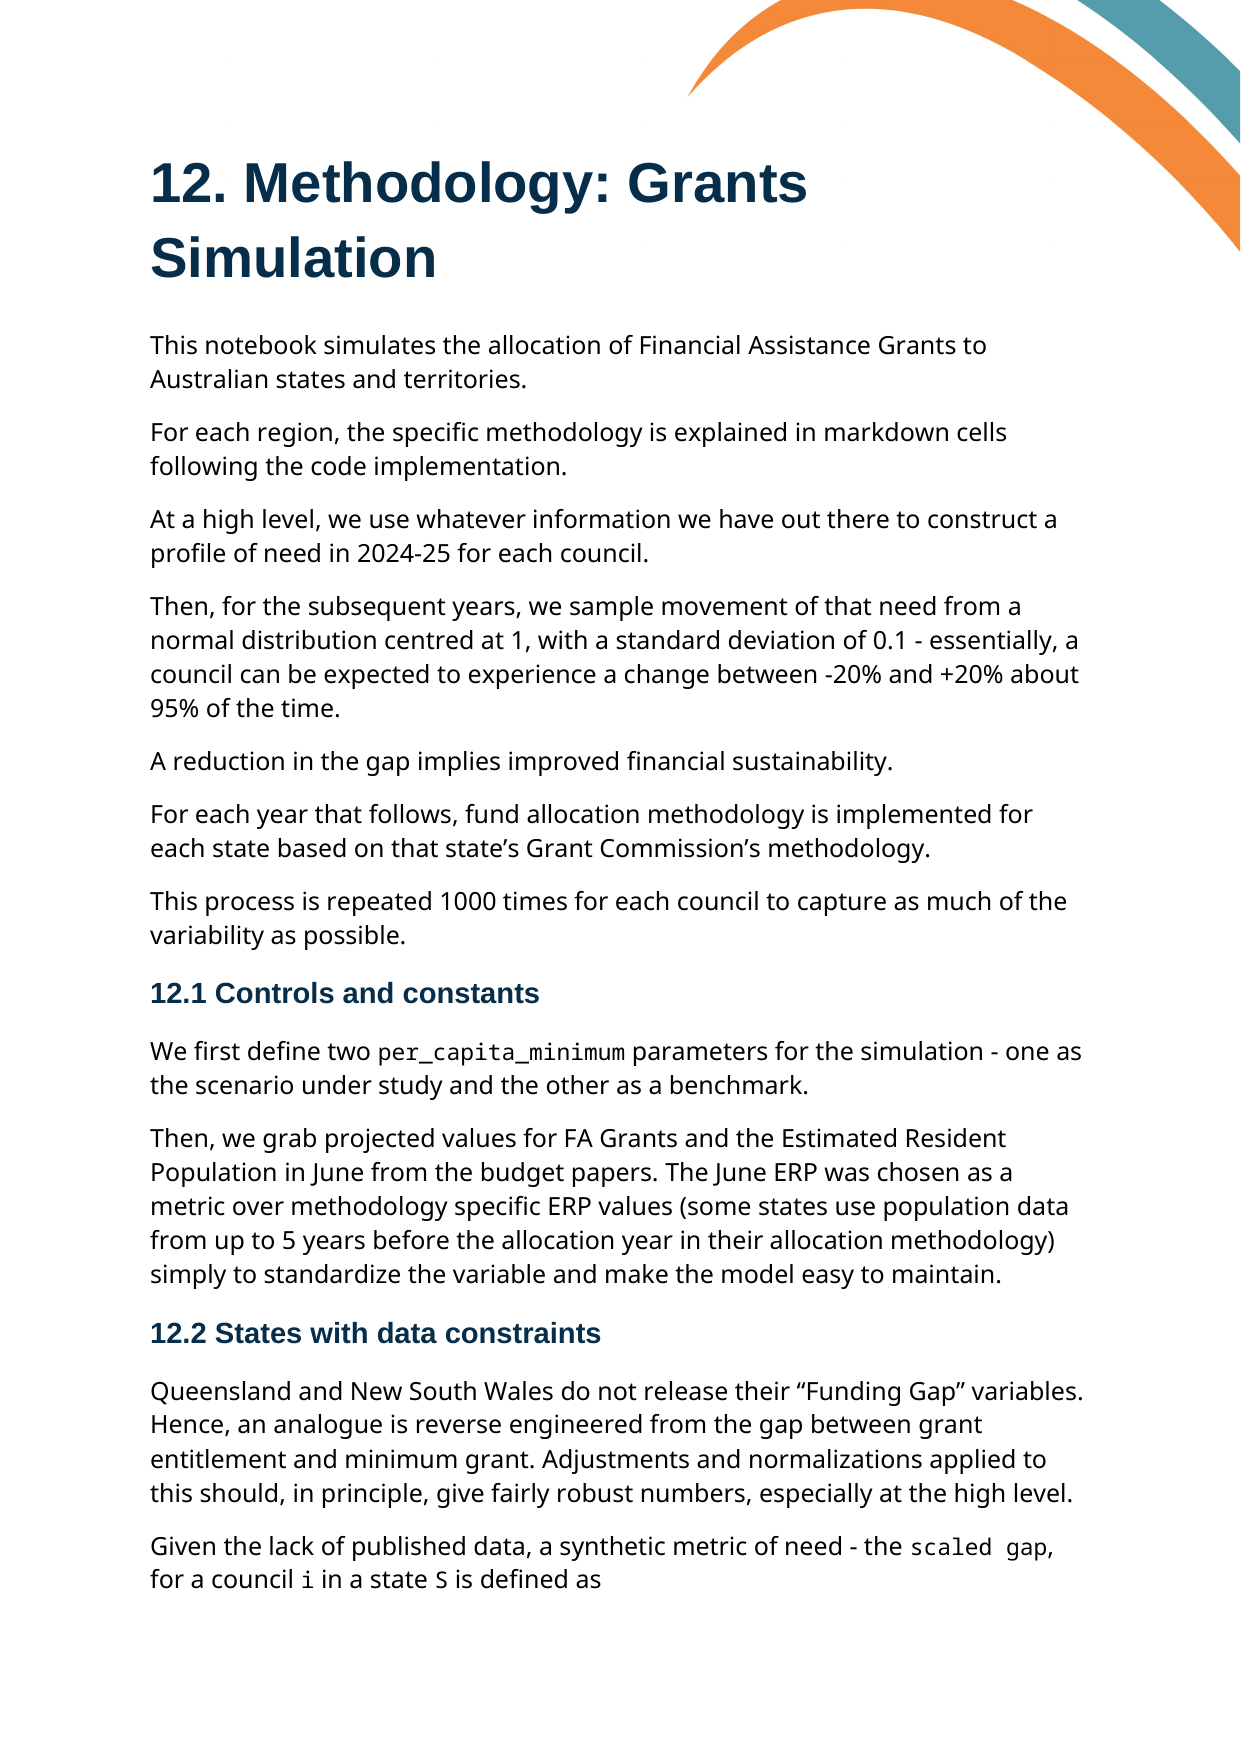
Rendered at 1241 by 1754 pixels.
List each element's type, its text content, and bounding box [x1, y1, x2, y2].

text A reduction in the gap implies improved financial sustainability. [150, 743, 1090, 778]
text This notebook simulates the allocation of Financial Assistance Grants to Australian states and territories. [150, 328, 1090, 396]
text For each year that follows, fund allocation methodology is implemented for each state based on that state’s Grant Commission’s methodology. [150, 796, 1090, 864]
text This process is repeated 1000 times for each council to capture as much of the variability as possible. [150, 883, 1090, 951]
text We first define two per_capita_minimum parameters for the simulation - one as the scenario under study and the other as a benchmark. [150, 1034, 1090, 1102]
text For each region, the specific methodology is explained in markdown cells following the code implementation. [150, 415, 1090, 483]
text Queensland and New South Wales do not release their “Funding Gap” variables. Hence, an analogue is reverse engineered from the gap between grant entitlement and minimum grant. Adjustments and normalizations applied to this should, in principle, give fairly robust numbers, especially at the high level. [150, 1373, 1090, 1509]
subtitle 12. Methodology: Grants Simulation [150, 150, 1090, 289]
subtitle 12.2 States with data constraints [150, 1316, 1090, 1349]
picture [19, 0, 1241, 306]
text Then, for the subsequent years, we sample movement of that need from a normal distribution centred at 1, with a standard deviation of 0.1 - essentially, a council can be expected to experience a change between -20% and +20% about 95% of the time. [150, 588, 1090, 725]
text Then, we grab projected values for FA Grants and the Estimated Resident Population in June from the budget papers. The June ERP was chosen as a metric over methodology specific ERP values (some states use population data from up to 5 years before the allocation year in their allocation methodology) simply to standardize the variable and make the model easy to maintain. [150, 1121, 1090, 1291]
text Given the lack of published data, a synthetic metric of need - the scaled gap, for a council i in a state S is defined as [150, 1528, 1090, 1596]
text At a high level, we use whatever information we have out there to construct a profile of need in 2024-25 for each council. [150, 502, 1090, 570]
subtitle 12.1 Controls and constants [150, 976, 1090, 1010]
